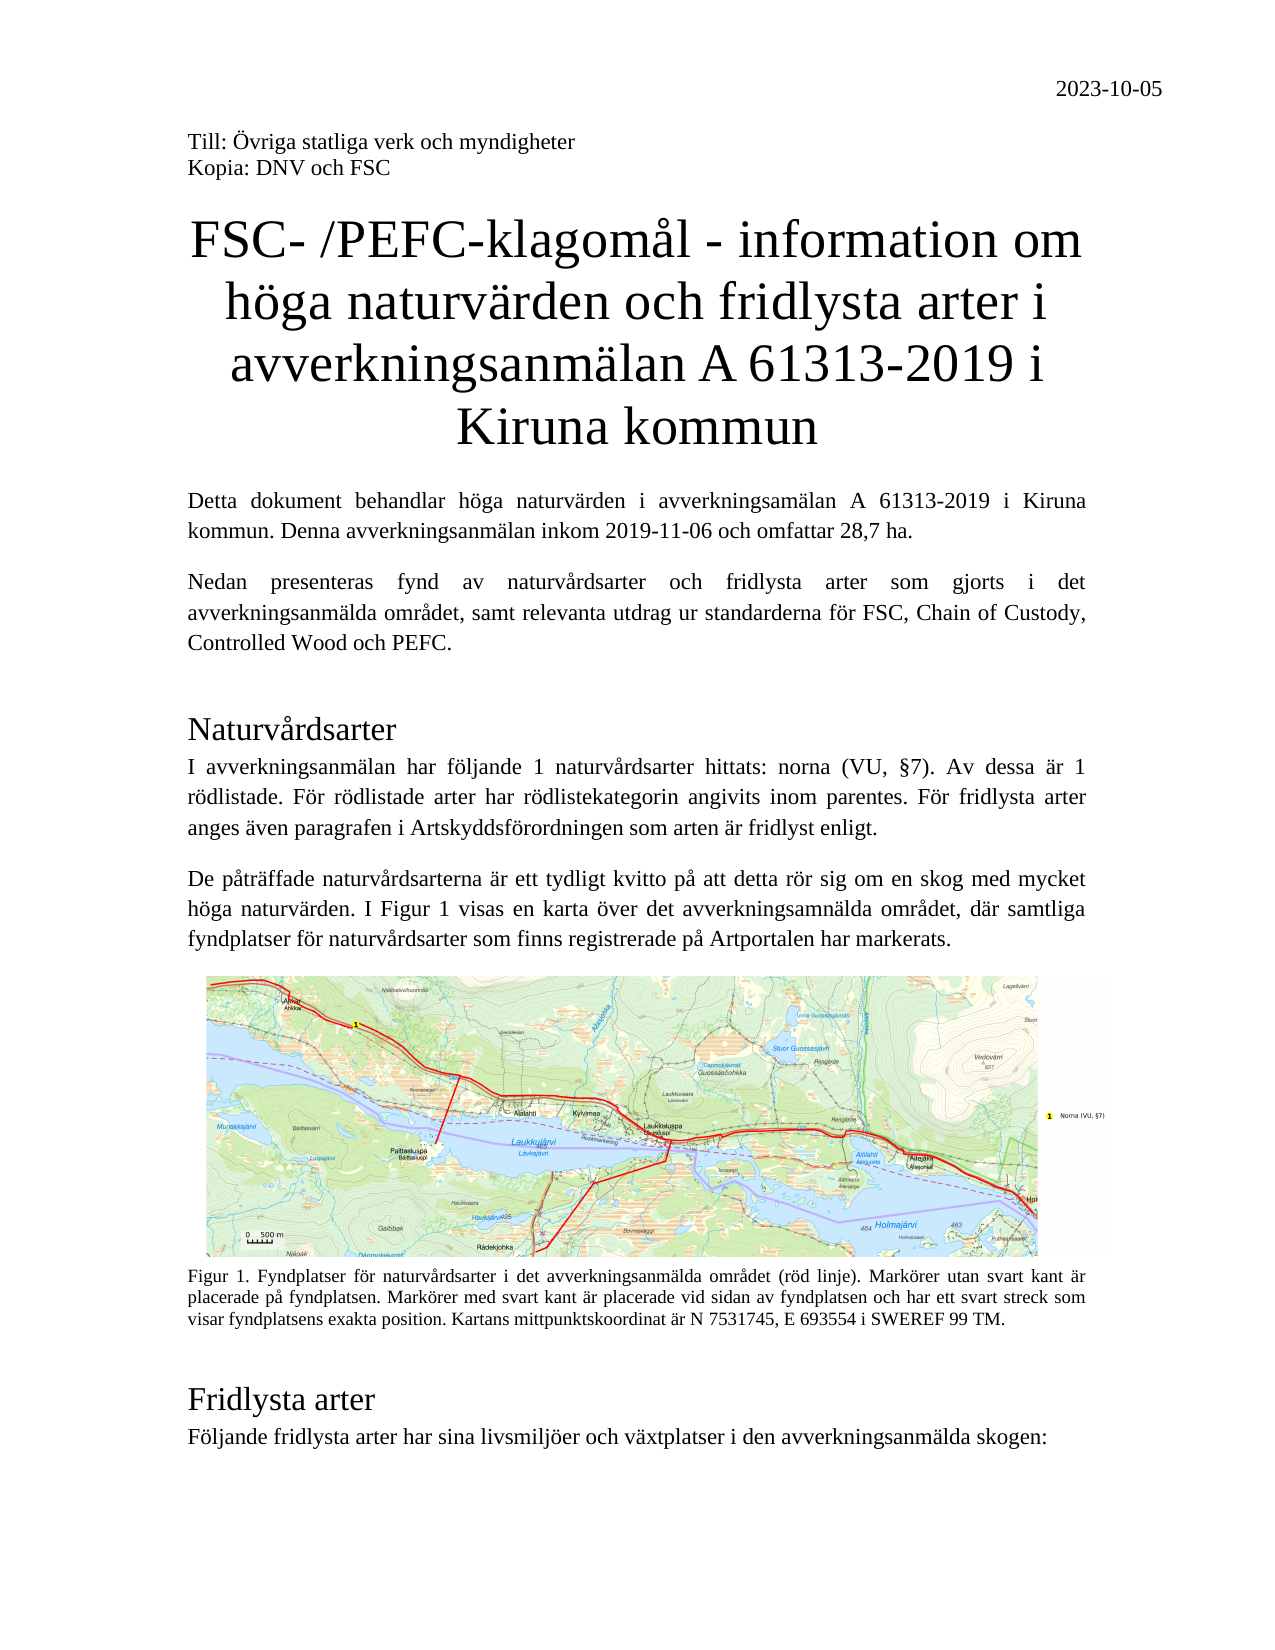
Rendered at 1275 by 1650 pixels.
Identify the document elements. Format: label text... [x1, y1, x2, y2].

title FSC- /PEFC-klagomål - information om höga naturvärden och fridlysta arter i avverkningsanmälan A 61313-2019 i Kiruna kommun [187, 207, 1087, 456]
text Detta dokument behandlar höga naturvärden i avverkningsamälan A 61313-2019 i Kiruna kommun. Denna avverkningsanmälan inkom 2019-11-06 och omfattar 28,7 ha. [187, 487, 1087, 544]
subtitle Naturvårdsarter [187, 709, 1087, 747]
text I avverkningsanmälan har följande 1 naturvårdsarter hittats: norna (VU, §7). Av dessa är 1 rödlistade. För rödlistade arter har rödlistekategorin angivits inom parentes. För fridlysta arter anges även paragrafen i Artskyddsförordningen som arten är fridlyst enligt. [187, 753, 1087, 840]
text De påträffade naturvårdsarterna är ett tydligt kvitto på att detta rör sig om en skog med mycket höga naturvärden. I Figur 1 visas en karta över det avverkningsamnälda området, där samtliga fyndplatser för naturvårdsarter som finns registrerade på Artportalen har markerats. [187, 864, 1087, 951]
text Figur 1. Fyndplatser för naturvårdsarter i det avverkningsanmälda området (röd linje). Markörer utan svart kant är placerade på fyndplatsen. Markörer med svart kant är placerade vid sidan av fyndplatsen och har ett svart streck som visar fyndplatsens exakta position. Kartans mittpunktskoordinat är N 7531745, E 693554 i SWEREF 99 TM. [187, 1264, 1087, 1329]
picture [206, 976, 1107, 1257]
subtitle Fridlysta arter [187, 1379, 1087, 1417]
text Följande fridlysta arter har sina livsmiljöer och växtplatser i den avverkningsanmälda skogen: [187, 1423, 1087, 1449]
text Nedan presenteras fynd av naturvårdsarter och fridlysta arter som gjorts i det avverkningsanmälda området, samt relevanta utdrag ur standarderna för FSC, Chain of Custody, Controlled Wood och PEFC. [187, 568, 1087, 655]
